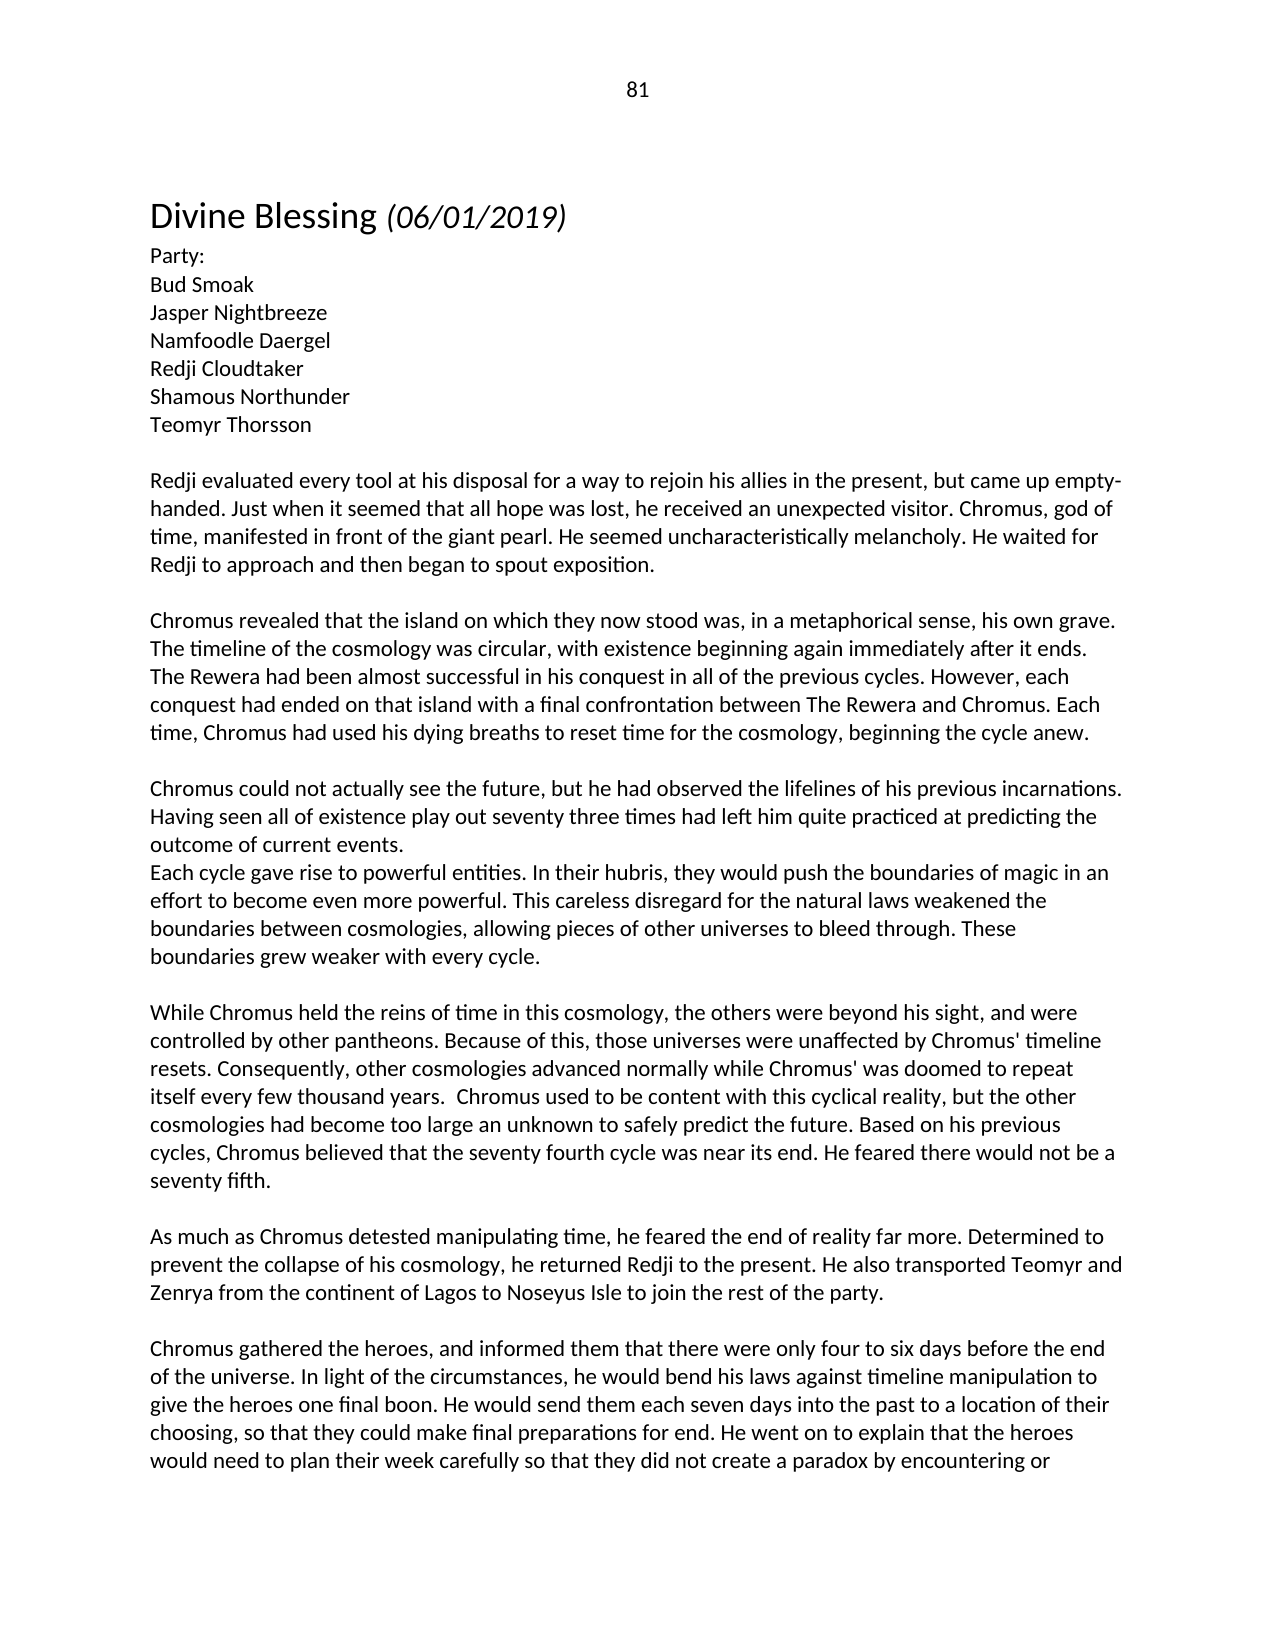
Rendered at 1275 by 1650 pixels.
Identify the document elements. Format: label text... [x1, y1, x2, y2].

text Redji Cloudtaker [150, 354, 1125, 382]
subtitle Divine Blessing (06/01/2019) [150, 192, 1125, 237]
text Chromus could not actually see the future, but he had observed the lifelines of his previous incarnations. Having seen all of existence play out seventy three times had left him quite practiced at predicting the outcome of current events. [150, 774, 1125, 858]
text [150, 1334, 1125, 1474]
text Shamous Northunder [150, 382, 1125, 410]
text As much as Chromus detested manipulating time, he feared the end of reality far more. Determined to prevent the collapse of his cosmology, he returned Redji to the present. He also transported Teomyr and Zenrya from the continent of Lagos to Noseyus Isle to join the rest of the party. [150, 1222, 1125, 1306]
text Each cycle gave rise to powerful entities. In their hubris, they would push the boundaries of magic in an effort to become even more powerful. This careless disregard for the natural laws weakened the boundaries between cosmologies, allowing pieces of other universes to bleed through. These boundaries grew weaker with every cycle. [150, 858, 1125, 970]
text Namfoodle Daergel [150, 326, 1125, 354]
text Redji evaluated every tool at his disposal for a way to rejoin his allies in the present, but came up empty-handed. Just when it seemed that all hope was lost, he received an unexpected visitor. Chromus, god of time, manifested in front of the giant pearl. He seemed uncharacteristically melancholy. He waited for Redji to approach and then began to spout exposition. [150, 466, 1125, 578]
text Teomyr Thorsson [150, 410, 1125, 438]
text Jasper Nightbreeze [150, 298, 1125, 326]
text Bud Smoak [150, 270, 1125, 298]
text Party: [150, 242, 1125, 270]
text While Chromus held the reins of time in this cosmology, the others were beyond his sight, and were controlled by other pantheons. Because of this, those universes were unaffected by Chromus' timeline resets. Consequently, other cosmologies advanced normally while Chromus' was doomed to repeat itself every few thousand years. Chromus used to be content with this cyclical reality, but the other cosmologies had become too large an unknown to safely predict the future. Based on his previous cycles, Chromus believed that the seventy fourth cycle was near its end. He feared there would not be a seventy fifth. [150, 998, 1125, 1194]
text Chromus revealed that the island on which they now stood was, in a metaphorical sense, his own grave. The timeline of the cosmology was circular, with existence beginning again immediately after it ends. The Rewera had been almost successful in his conquest in all of the previous cycles. However, each conquest had ended on that island with a final confrontation between The Rewera and Chromus. Each time, Chromus had used his dying breaths to reset time for the cosmology, beginning the cycle anew. [150, 606, 1125, 746]
